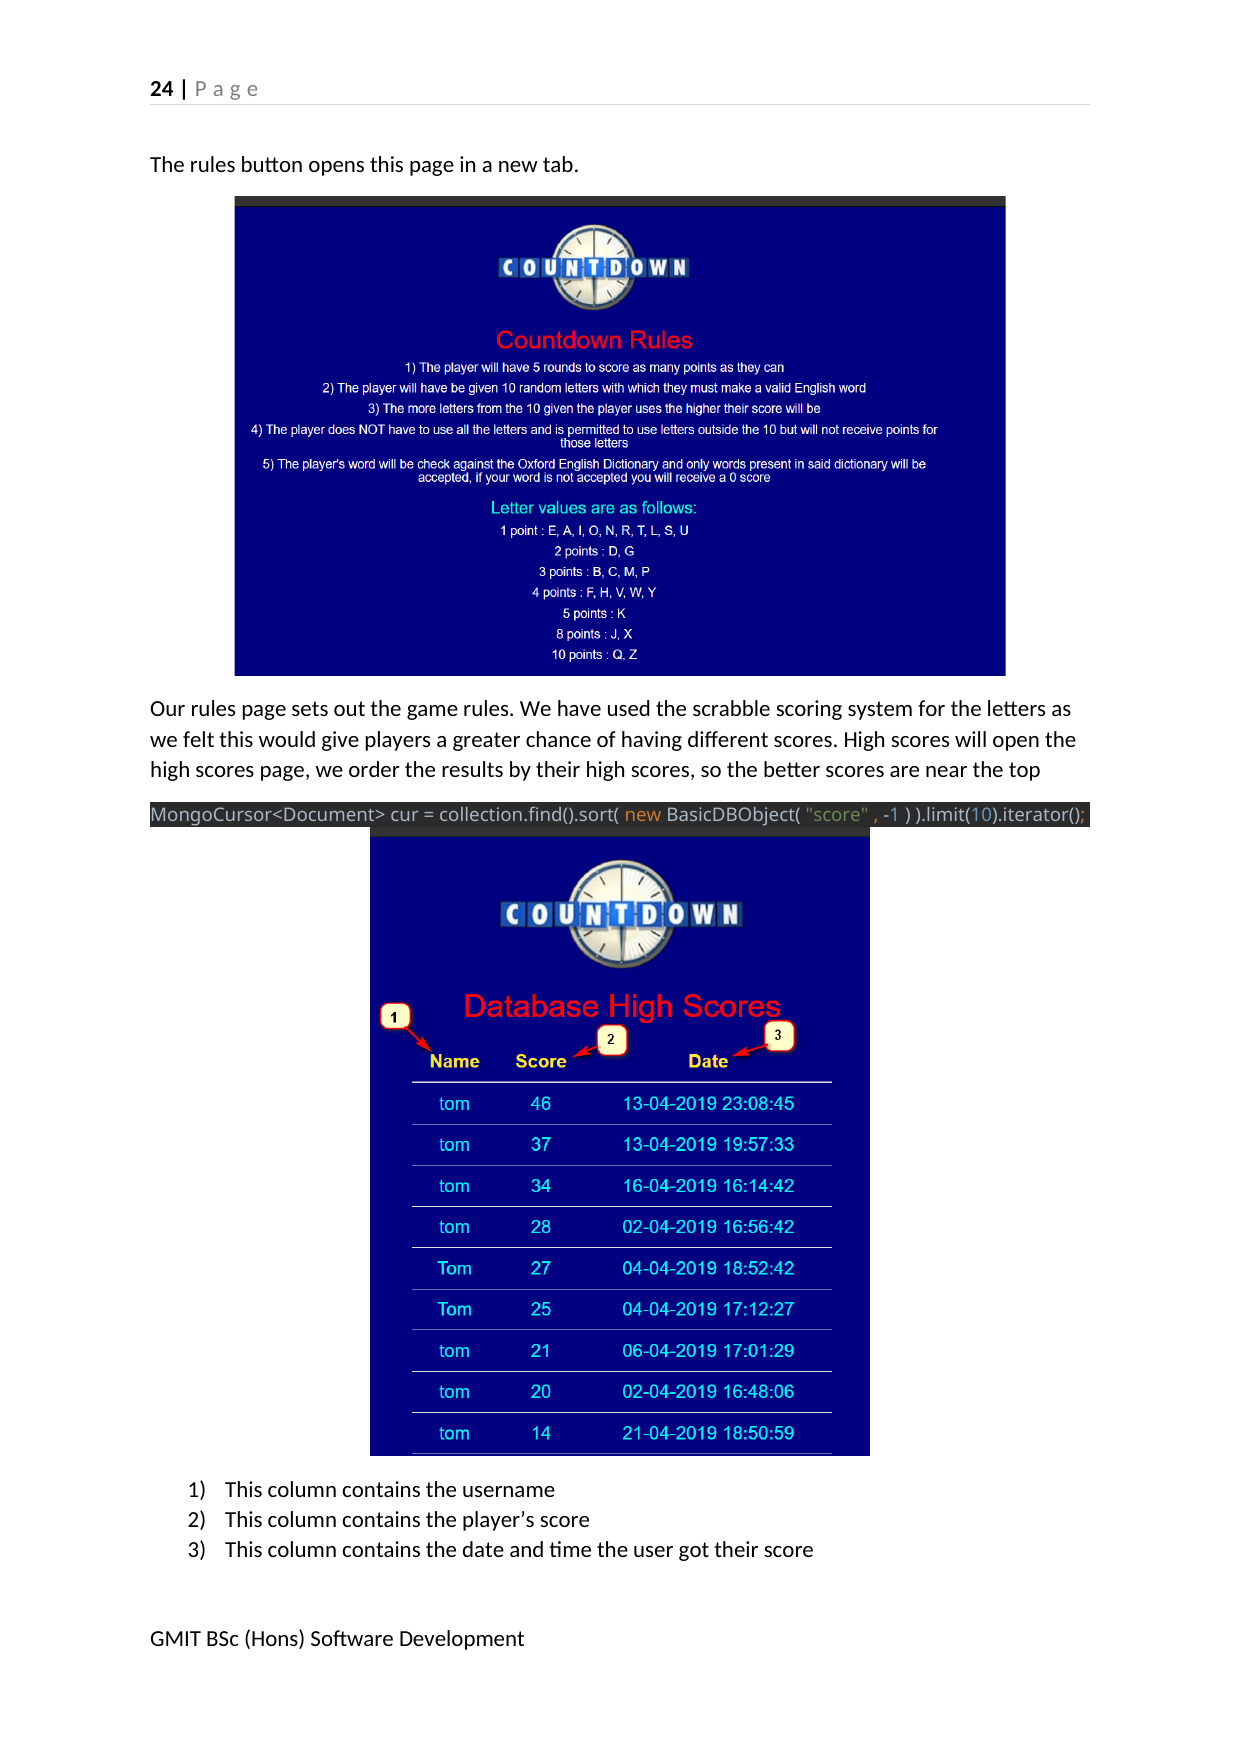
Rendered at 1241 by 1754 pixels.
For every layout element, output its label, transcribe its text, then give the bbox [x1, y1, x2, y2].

list This column contains the player’s score [187, 1505, 1090, 1533]
picture [234, 196, 1006, 676]
text The rules button opens this page in a new tab. [150, 150, 1090, 178]
text Our rules page sets out the game rules. We have used the scrabble scoring system for the letters as we felt this would give players a greater chance of having different scores. High scores will open the high scores page, we order the results by their high scores, so the better scores are near the top [150, 694, 1090, 783]
text MongoCursor<Document> cur = collection.find().sort( new BasicDBObject( "score" , -1 ) ).limit(10).iterator(); [150, 802, 1090, 827]
list This column contains the date and time the user got their score [187, 1535, 1090, 1563]
list This column contains the username [187, 1475, 1090, 1503]
picture [370, 827, 870, 1456]
